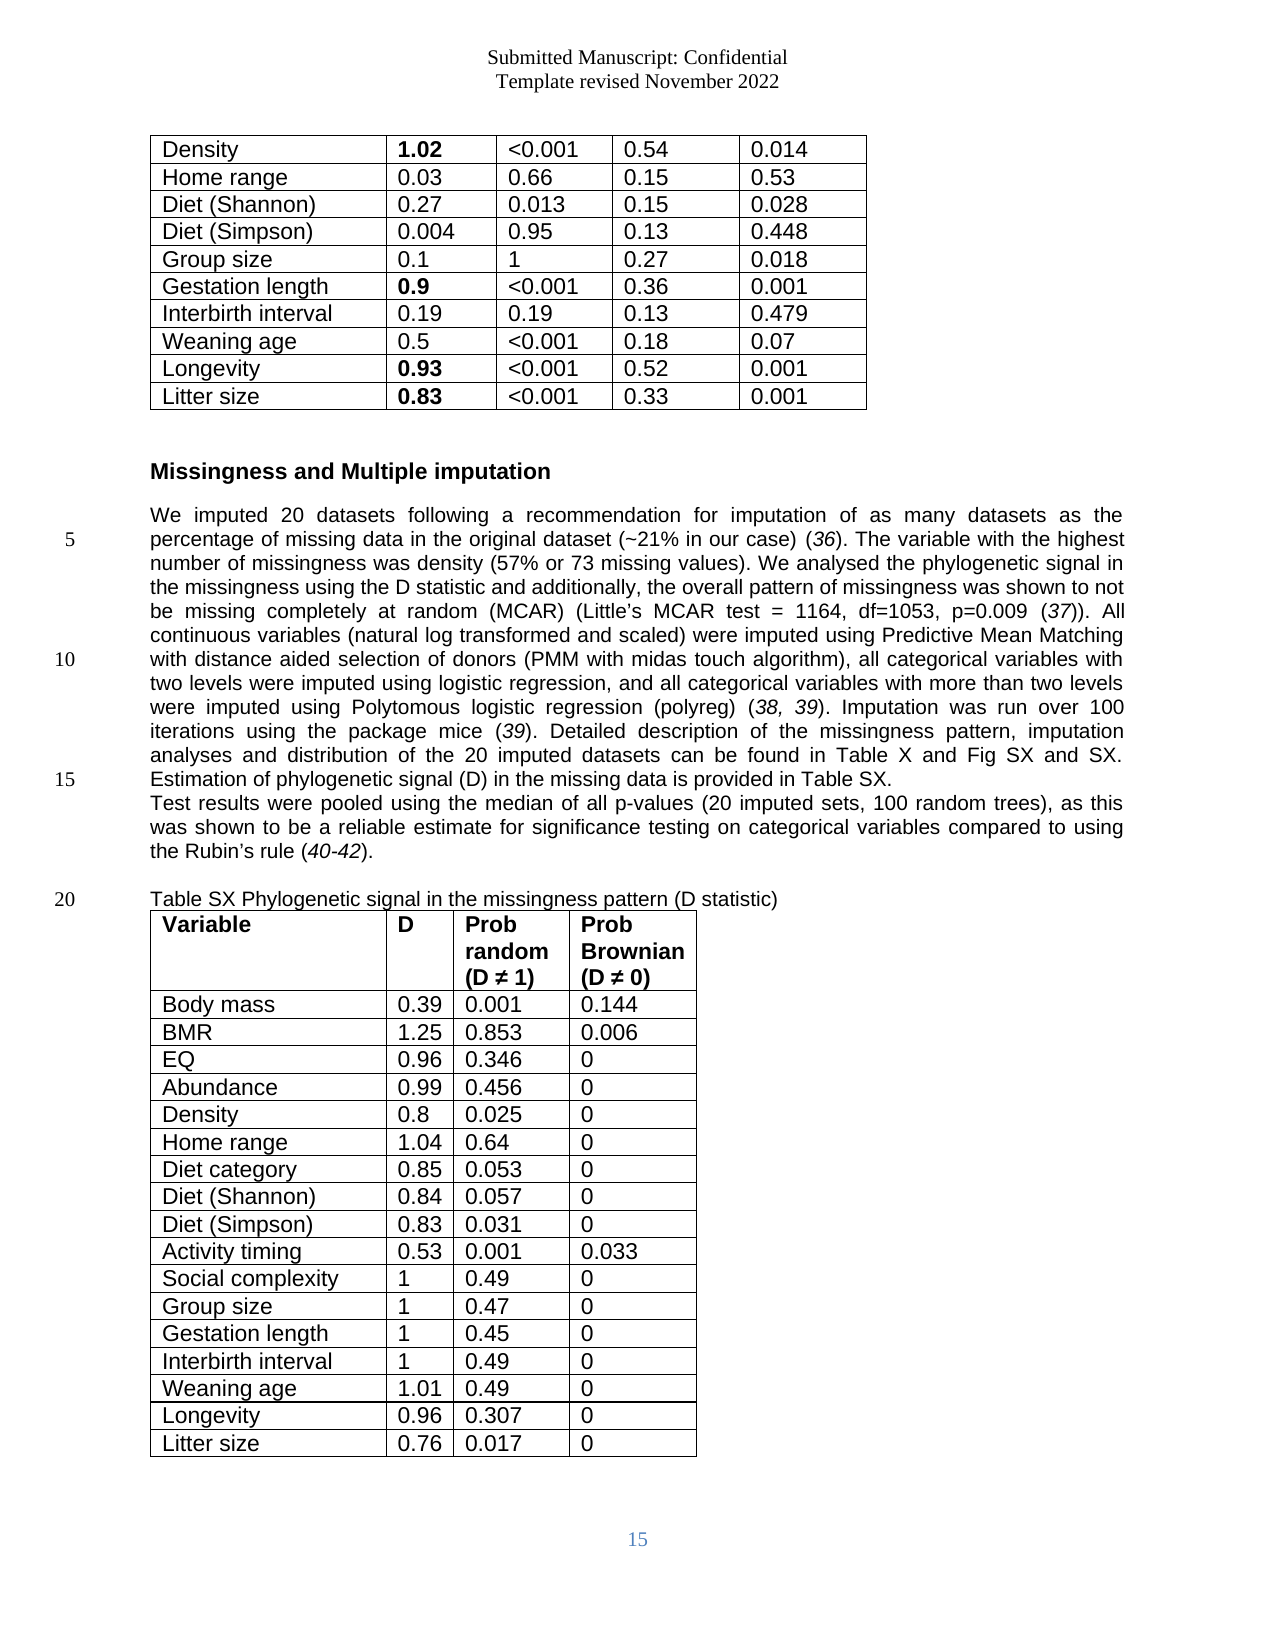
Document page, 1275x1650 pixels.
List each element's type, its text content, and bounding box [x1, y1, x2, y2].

table_cell Density [151, 1101, 386, 1127]
table_cell 1 [387, 1265, 453, 1292]
table_header Prob random (D ≠ 1) [454, 911, 569, 990]
table_cell 0.031 [454, 1211, 569, 1237]
table_cell 0.49 [454, 1348, 569, 1374]
table_cell Activity timing [151, 1238, 386, 1264]
table_cell 0.54 [613, 136, 739, 162]
table_cell 0.479 [740, 300, 866, 327]
table_cell 0.49 [454, 1375, 569, 1401]
table_cell 0.033 [570, 1238, 696, 1264]
table_cell 0 [570, 1348, 696, 1374]
table_cell 0.52 [613, 355, 739, 382]
table_cell 0.53 [740, 164, 866, 190]
table_header Prob Brownian (D ≠ 0) [570, 911, 696, 990]
table_cell 0.853 [454, 1019, 569, 1045]
table_cell 0 [570, 1101, 696, 1127]
table_cell Gestation length [151, 273, 386, 299]
table_cell 0.27 [387, 191, 496, 217]
table_cell 0.99 [387, 1074, 453, 1100]
text Test results were pooled using the median of all p-values (20 imputed sets, 100 random trees), as this was shown to be a reliable estimate for significance testing on categorical variables compared to using the Rubin’s rule (40-42). [150, 791, 1125, 862]
table_cell 0.028 [740, 191, 866, 217]
table_cell 0.017 [454, 1430, 569, 1456]
table_cell 0 [570, 1129, 696, 1155]
table_cell 0 [570, 1046, 696, 1073]
table_cell Interbirth interval [151, 300, 386, 327]
table_cell <0.001 [497, 136, 612, 162]
table_cell Litter size [151, 1430, 386, 1456]
table_cell Group size [151, 1293, 386, 1319]
table_cell 0.66 [497, 164, 612, 190]
table_cell 0.013 [497, 191, 612, 217]
table_cell 0 [570, 1074, 696, 1100]
table_cell 0.07 [740, 328, 866, 354]
table_cell Weaning age [151, 1375, 386, 1401]
table_cell Body mass [151, 991, 386, 1018]
table_cell 0 [570, 1293, 696, 1319]
table_cell <0.001 [497, 328, 612, 354]
table_cell Diet category [151, 1156, 386, 1182]
table_cell Longevity [151, 355, 386, 382]
table_cell 0.18 [613, 328, 739, 354]
table_cell 0.13 [613, 218, 739, 244]
table_cell 1 [387, 1293, 453, 1319]
table_cell 0.39 [387, 991, 453, 1018]
table_cell 1.01 [387, 1375, 453, 1401]
subtitle Missingness and Multiple imputation [150, 458, 1125, 484]
table_cell 0.8 [387, 1101, 453, 1127]
table_cell Litter size [151, 383, 386, 409]
text Table SX Phylogenetic signal in the missingness pattern (D statistic) [150, 886, 1125, 910]
table_cell 0.13 [613, 300, 739, 327]
table_cell 0.9 [387, 273, 496, 299]
table_cell 0 [570, 1403, 696, 1429]
table_cell 0.96 [387, 1403, 453, 1429]
table_cell 1 [497, 246, 612, 272]
table_cell <0.001 [497, 383, 612, 409]
table_cell 0.15 [613, 164, 739, 190]
table_cell 0.15 [613, 191, 739, 217]
table_cell 0.49 [454, 1265, 569, 1292]
table_cell Interbirth interval [151, 1348, 386, 1374]
table_cell 0.36 [613, 273, 739, 299]
table_cell 0.006 [570, 1019, 696, 1045]
table_cell Density [151, 136, 386, 162]
table_cell 0.93 [387, 355, 496, 382]
table_cell 0.83 [387, 1211, 453, 1237]
table_cell 0.307 [454, 1403, 569, 1429]
table_cell 0.1 [387, 246, 496, 272]
table_cell 0.76 [387, 1430, 453, 1456]
table_cell Abundance [151, 1074, 386, 1100]
table_cell Diet (Shannon) [151, 191, 386, 217]
table_cell 0 [570, 1211, 696, 1237]
table_cell 1.04 [387, 1129, 453, 1155]
table_cell Weaning age [151, 328, 386, 354]
table_cell 0.19 [387, 300, 496, 327]
table_cell 0.018 [740, 246, 866, 272]
table_cell 0.053 [454, 1156, 569, 1182]
table_cell 0.014 [740, 136, 866, 162]
table_cell 0.001 [740, 355, 866, 382]
table_cell 0 [570, 1320, 696, 1347]
table_cell Group size [151, 246, 386, 272]
table_cell 1.25 [387, 1019, 453, 1045]
table_cell 0.27 [613, 246, 739, 272]
table_cell EQ [151, 1046, 386, 1073]
table_cell Gestation length [151, 1320, 386, 1347]
table_cell 0.64 [454, 1129, 569, 1155]
table_cell 0.456 [454, 1074, 569, 1100]
table_cell 0.057 [454, 1183, 569, 1209]
table_cell 0.83 [387, 383, 496, 409]
table_cell 0 [570, 1430, 696, 1456]
table_cell 0.47 [454, 1293, 569, 1319]
table_cell 0.001 [740, 273, 866, 299]
table_cell Diet (Simpson) [151, 1211, 386, 1237]
table_cell 0.33 [613, 383, 739, 409]
table_header Variable [151, 911, 386, 990]
table_cell 0 [570, 1375, 696, 1401]
table_cell 0.45 [454, 1320, 569, 1347]
table_cell 1.02 [387, 136, 496, 162]
table_cell Diet (Simpson) [151, 218, 386, 244]
table_cell 0.03 [387, 164, 496, 190]
table_cell 0.95 [497, 218, 612, 244]
table_cell <0.001 [497, 355, 612, 382]
table_cell 0.85 [387, 1156, 453, 1182]
table_cell Longevity [151, 1403, 386, 1429]
table_cell 0 [570, 1183, 696, 1209]
table_cell 0.001 [740, 383, 866, 409]
table_cell 0.001 [454, 1238, 569, 1264]
table_cell 0.001 [454, 991, 569, 1018]
table_cell 0.346 [454, 1046, 569, 1073]
table_cell 0.84 [387, 1183, 453, 1209]
table_cell 1 [387, 1320, 453, 1347]
table_header D [387, 911, 453, 990]
table_cell 0.004 [387, 218, 496, 244]
table_cell 0.144 [570, 991, 696, 1018]
table_cell 1 [387, 1348, 453, 1374]
table_cell 0.448 [740, 218, 866, 244]
table_cell BMR [151, 1019, 386, 1045]
table_cell 0.5 [387, 328, 496, 354]
table_cell Home range [151, 164, 386, 190]
table_cell Social complexity [151, 1265, 386, 1292]
table_cell 0.19 [497, 300, 612, 327]
table_cell Home range [151, 1129, 386, 1155]
table_cell 0 [570, 1156, 696, 1182]
table_cell Diet (Shannon) [151, 1183, 386, 1209]
text We imputed 20 datasets following a recommendation for imputation of as many datasets as the percentage of missing data in the original dataset (~21% in our case) (36). The variable with the highest number of missingness was density (57% or 73 missing values). We analysed the phylogenetic signal in the missingness using the D statistic and additionally, the overall pattern of missingness was shown to not be missing completely at random (MCAR) (Little’s MCAR test = 1164, df=1053, p=0.009 (37)). All continuous variables (natural log transformed and scaled) were imputed using Predictive Mean Matching with distance aided selection of donors (PMM with midas touch algorithm), all categorical variables with two levels were imputed using logistic regression, and all categorical variables with more than two levels were imputed using Polytomous logistic regression (polyreg) (38, 39). Imputation was run over 100 iterations using the package mice (39). Detailed description of the missingness pattern, imputation analyses and distribution of the 20 imputed datasets can be found in Table X and Fig SX and SX. Estimation of phylogenetic signal (D) in the missing data is provided in Table SX. [150, 503, 1125, 791]
table_cell 0.96 [387, 1046, 453, 1073]
table_cell 0 [570, 1265, 696, 1292]
table_cell 0.025 [454, 1101, 569, 1127]
table_cell 0.53 [387, 1238, 453, 1264]
table_cell <0.001 [497, 273, 612, 299]
